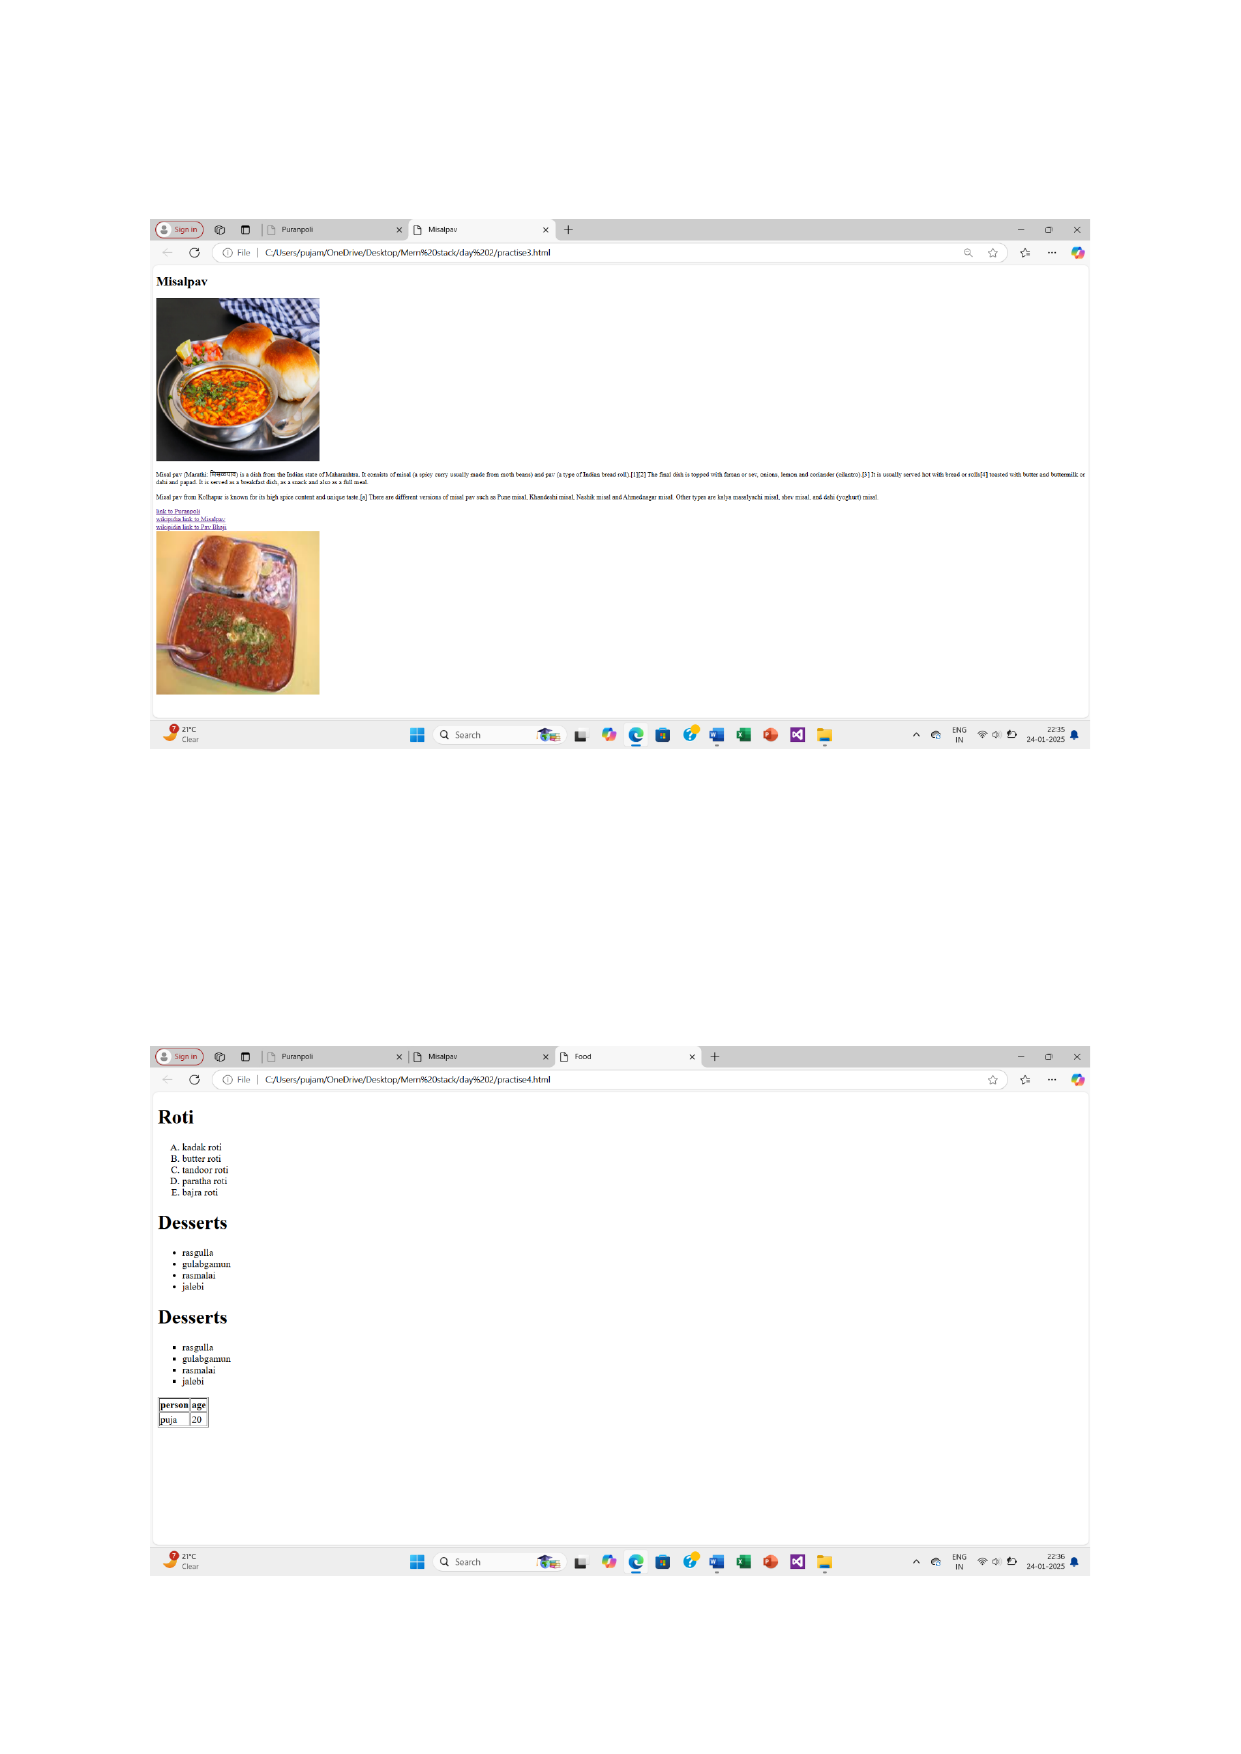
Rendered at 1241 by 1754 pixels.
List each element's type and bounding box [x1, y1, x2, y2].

picture [150, 219, 1091, 749]
picture [150, 1046, 1091, 1576]
